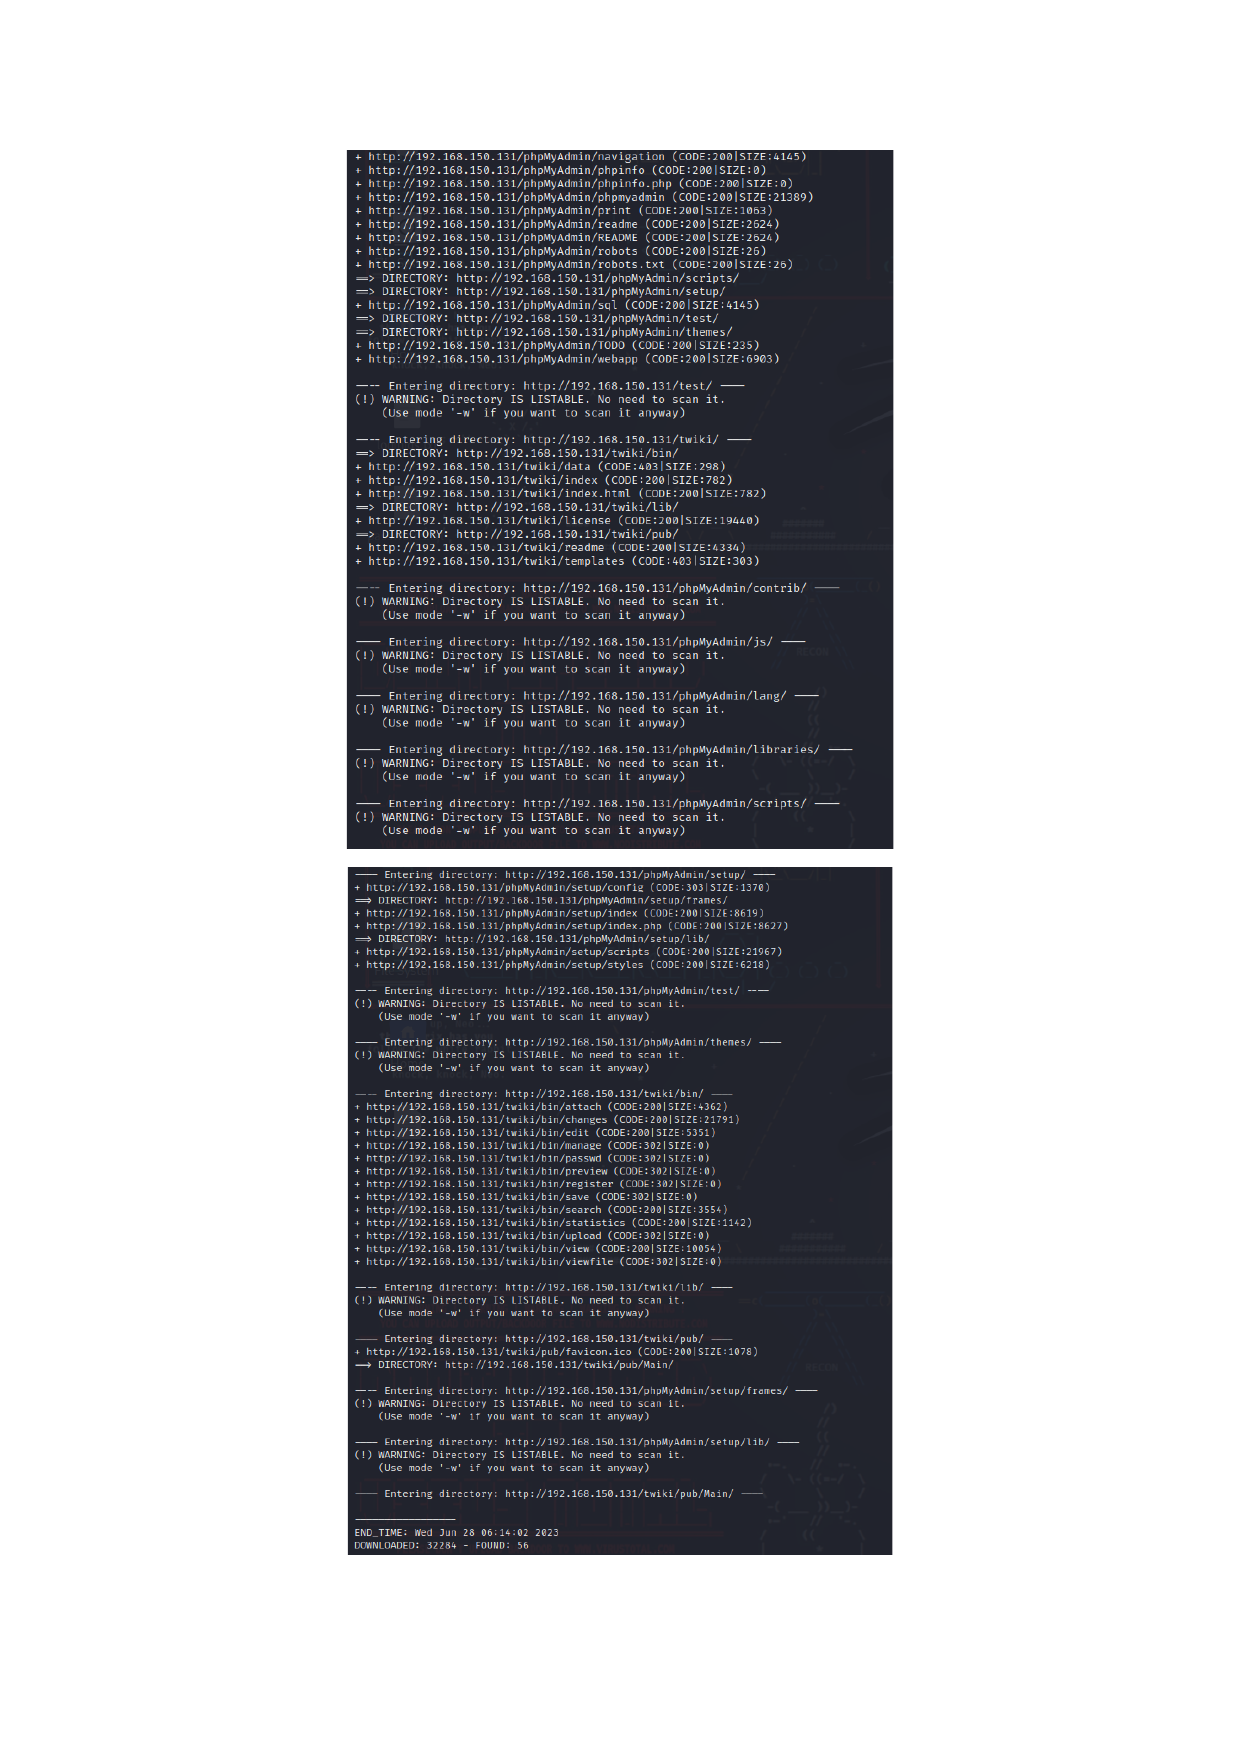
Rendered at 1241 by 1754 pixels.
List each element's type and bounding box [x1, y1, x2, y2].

picture [347, 867, 893, 1555]
picture [346, 150, 894, 849]
